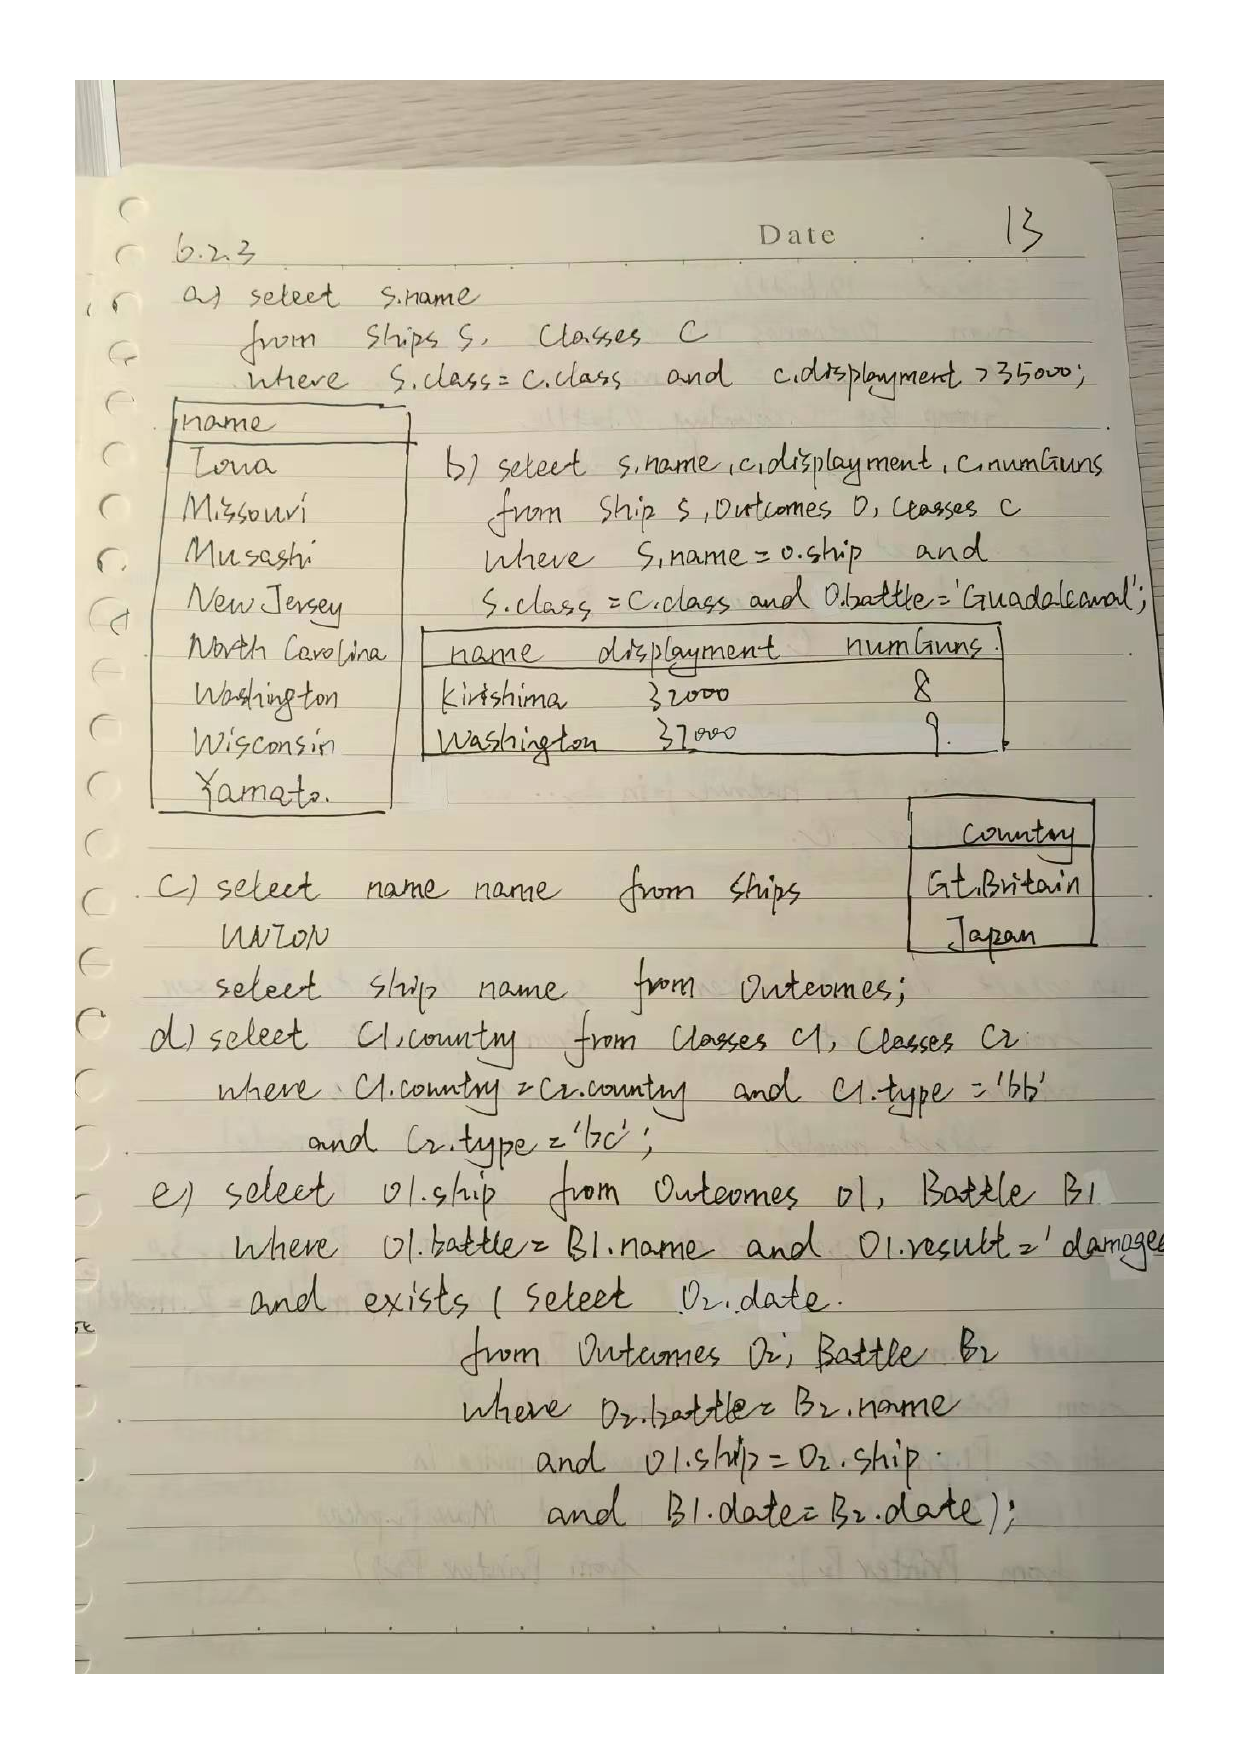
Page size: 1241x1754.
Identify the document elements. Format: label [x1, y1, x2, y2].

picture [75, 80, 1164, 1674]
